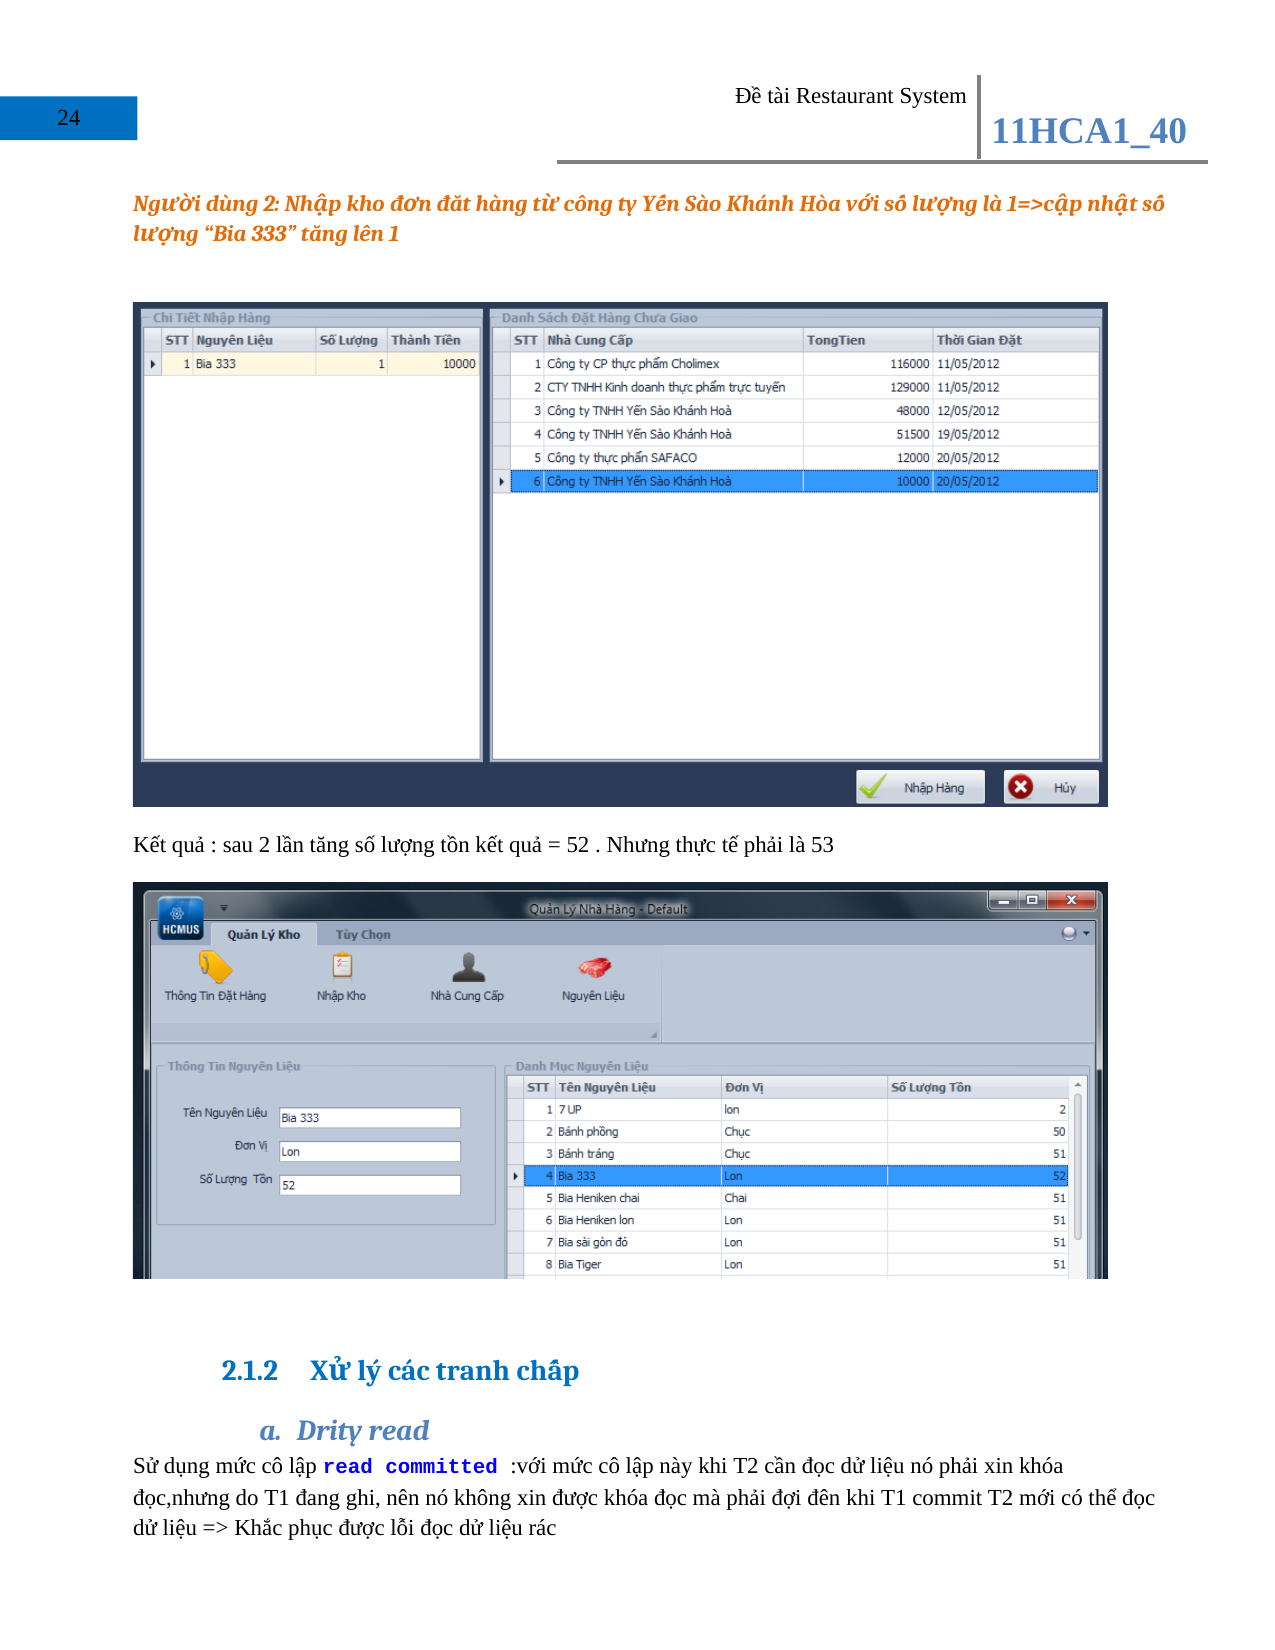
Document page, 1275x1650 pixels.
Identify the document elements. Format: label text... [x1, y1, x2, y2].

subtitle Drity read [259, 1414, 1167, 1447]
list Sử dụng mức cô lập read committed :với mức cô lập này khi T2 cần đọc dử liệu nó phải xin khóa đọc,nhưng do T1 đang ghi, nên nó không xin được khóa đọc mà phải đợi đên khi T1 commit T2 mới có thể đọc dử liệu => Khắc phục được lỗi đọc dử liệu rác [133, 1452, 1167, 1540]
picture [132, 302, 1108, 807]
subtitle Người dùng 2: Nhập kho đơn đăt hàng từ công ty Yến Sào Khánh Hòa với số lượng là 1=>cập nhật số lượng “Bia 333” tăng lên 1 [133, 191, 1167, 247]
subtitle Xử lý các tranh chấp [222, 1354, 1167, 1388]
picture [132, 882, 1108, 1279]
text Kết quả : sau 2 lần tăng số lượng tồn kết quả = 52 . Nhưng thực tế phải là 53 [133, 831, 1167, 858]
